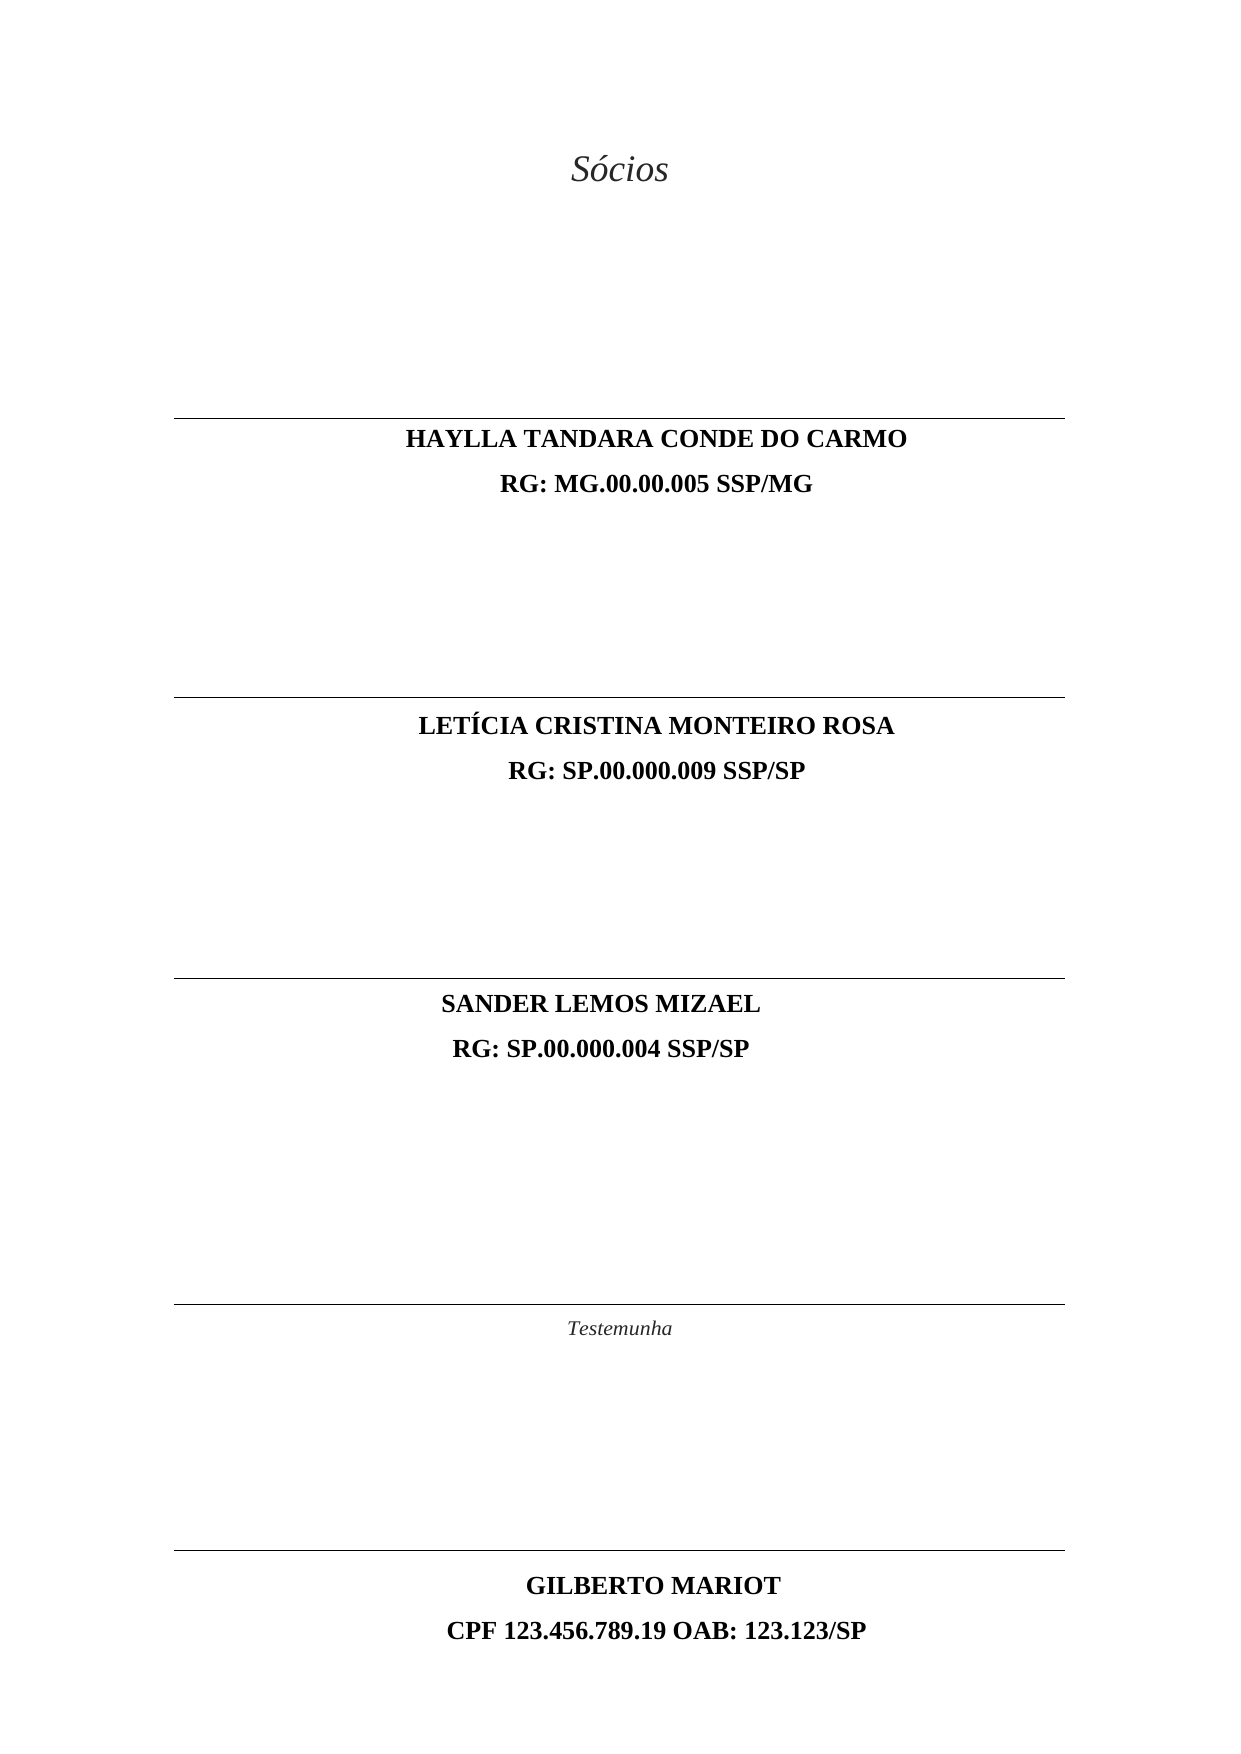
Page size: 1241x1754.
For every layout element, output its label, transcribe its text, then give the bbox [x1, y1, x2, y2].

text RG: MG.00.00.005 SSP/MG [276, 468, 1037, 498]
text Testemunha [202, 1316, 1037, 1339]
text LETÍCIA CRISTINA MONTEIRO ROSA [276, 710, 1037, 740]
text SANDER LEMOS MIZAEL [164, 988, 1037, 1018]
text Sócios [202, 146, 1037, 189]
subtitle HAYLLA TANDARA CONDE DO CARMO [276, 423, 1037, 453]
text RG: SP.00.000.004 SSP/SP [164, 1033, 1037, 1063]
text RG: SP.00.000.009 SSP/SP [276, 755, 1037, 785]
text GILBERTO MARIOT CPF 123.456.789.19 OAB: 123.123/SP [276, 1570, 1037, 1645]
